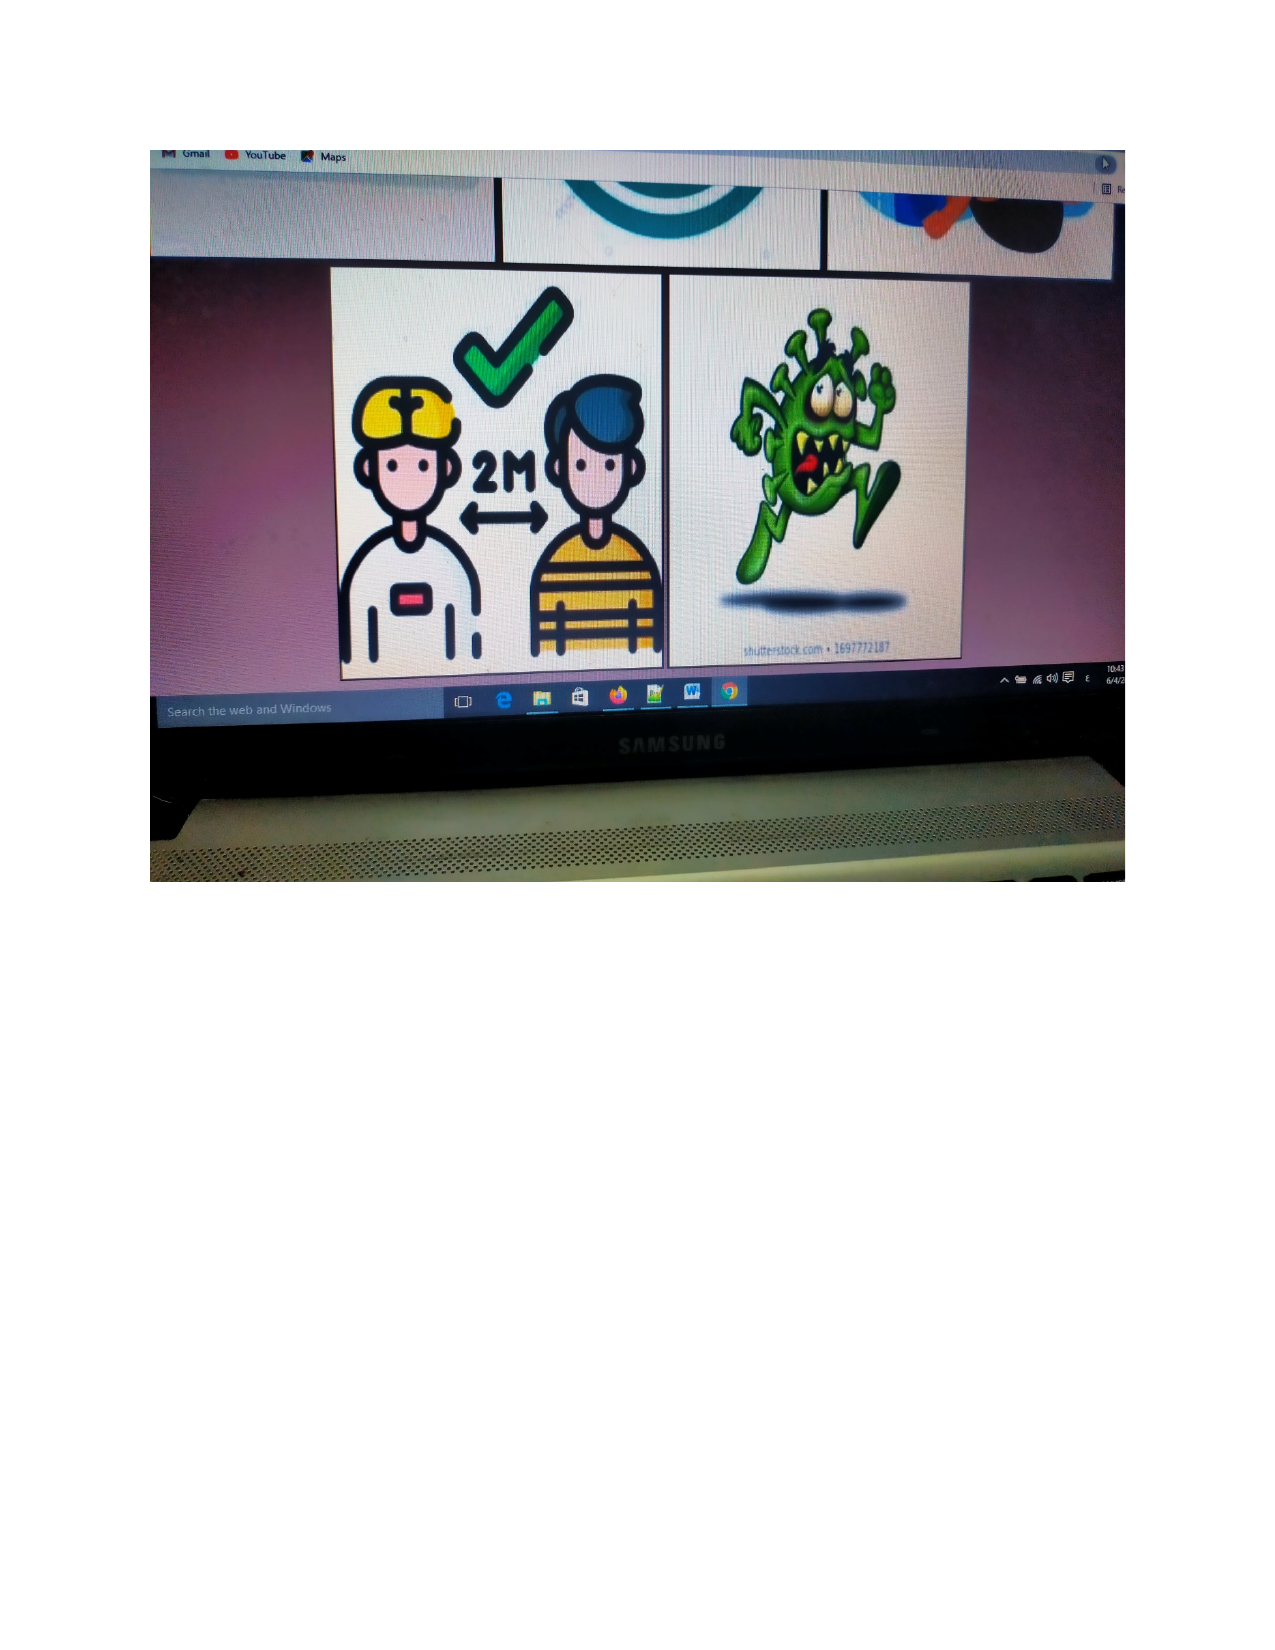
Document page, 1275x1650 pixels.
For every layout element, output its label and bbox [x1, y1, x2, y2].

picture [150, 150, 1125, 882]
